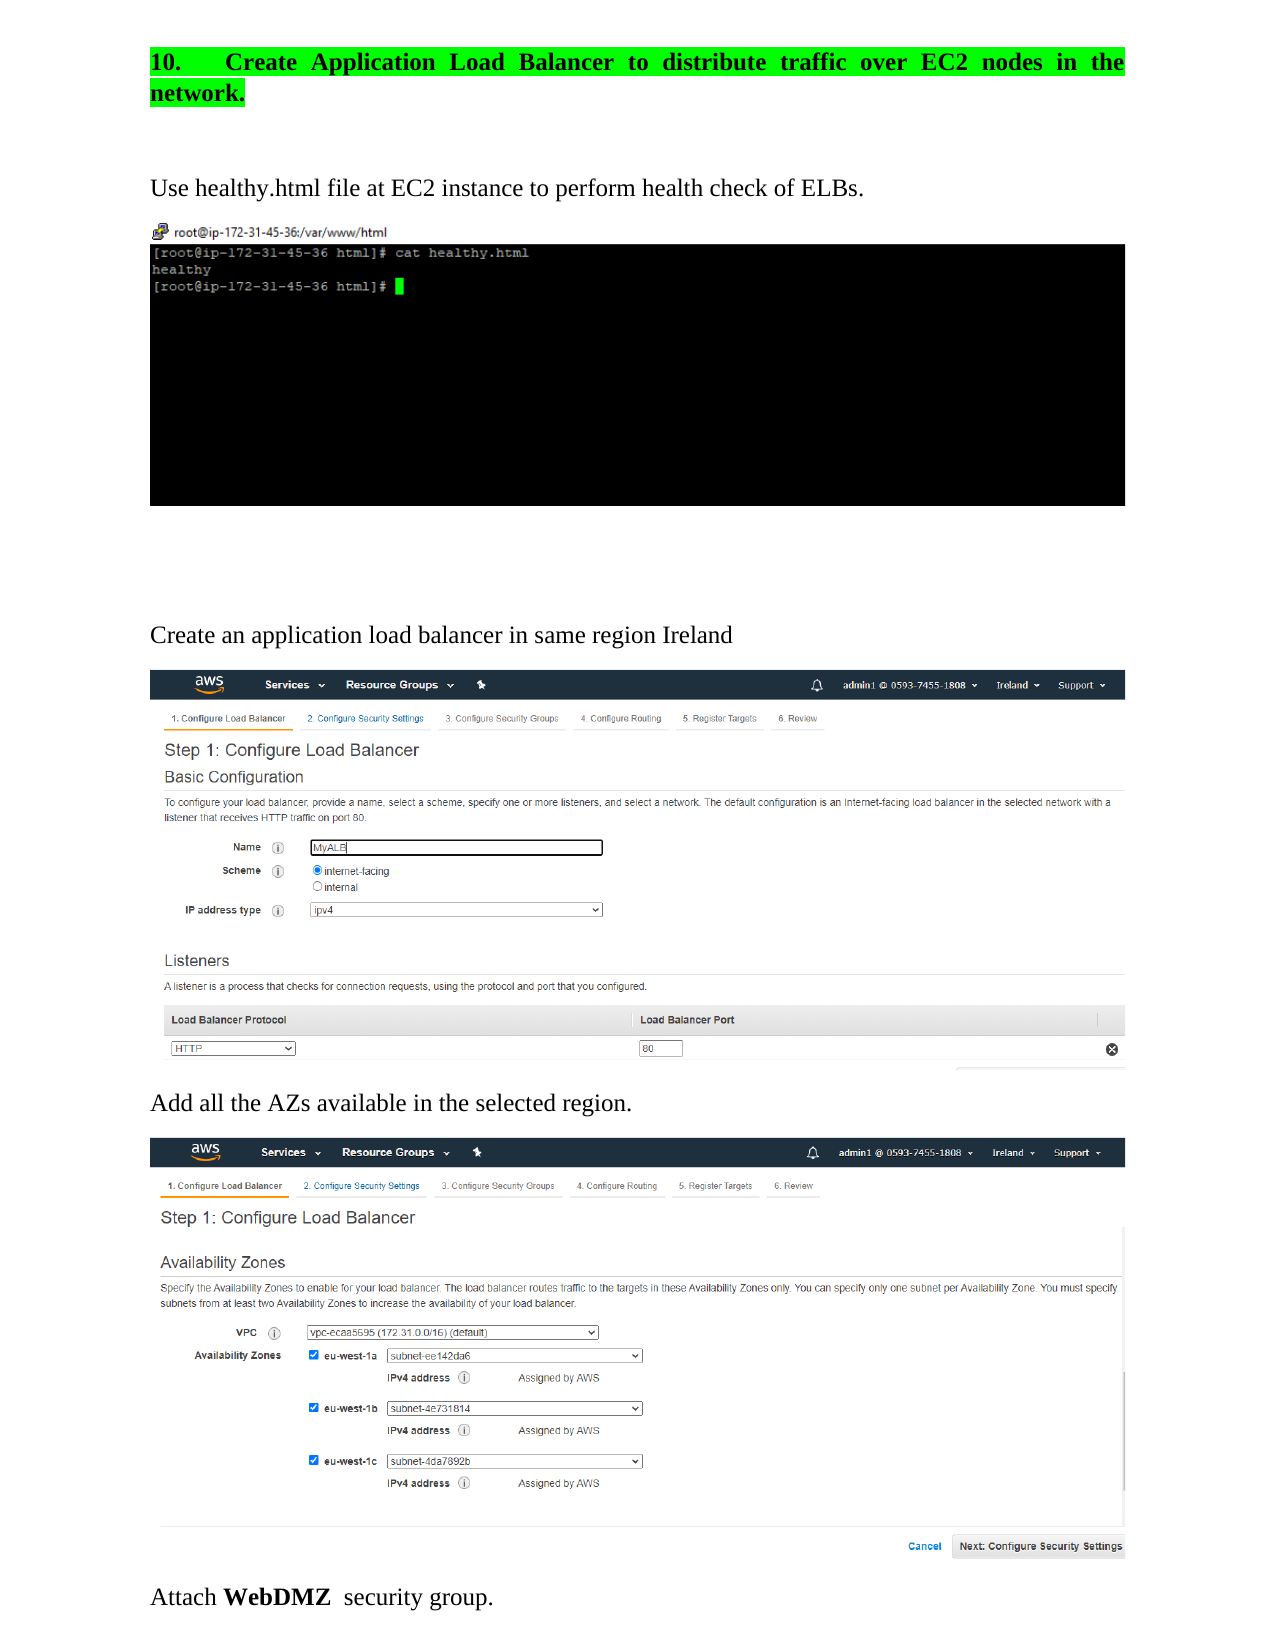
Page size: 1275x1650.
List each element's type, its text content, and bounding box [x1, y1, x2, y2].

text 10. Create Application Load Balancer to distribute traffic over EC2 nodes in the network. [150, 76, 1125, 107]
text Add all the AZs available in the selected region. [150, 1088, 1125, 1117]
text Use healthy.html file at EC2 instance to perform health check of ELBs. [150, 173, 1125, 202]
text Attach WebDMZ security group. [150, 1582, 1125, 1611]
picture [150, 1136, 1125, 1564]
picture [150, 221, 1125, 506]
text Create an application load balancer in same region Ireland [150, 620, 1125, 649]
picture [150, 667, 1125, 1070]
